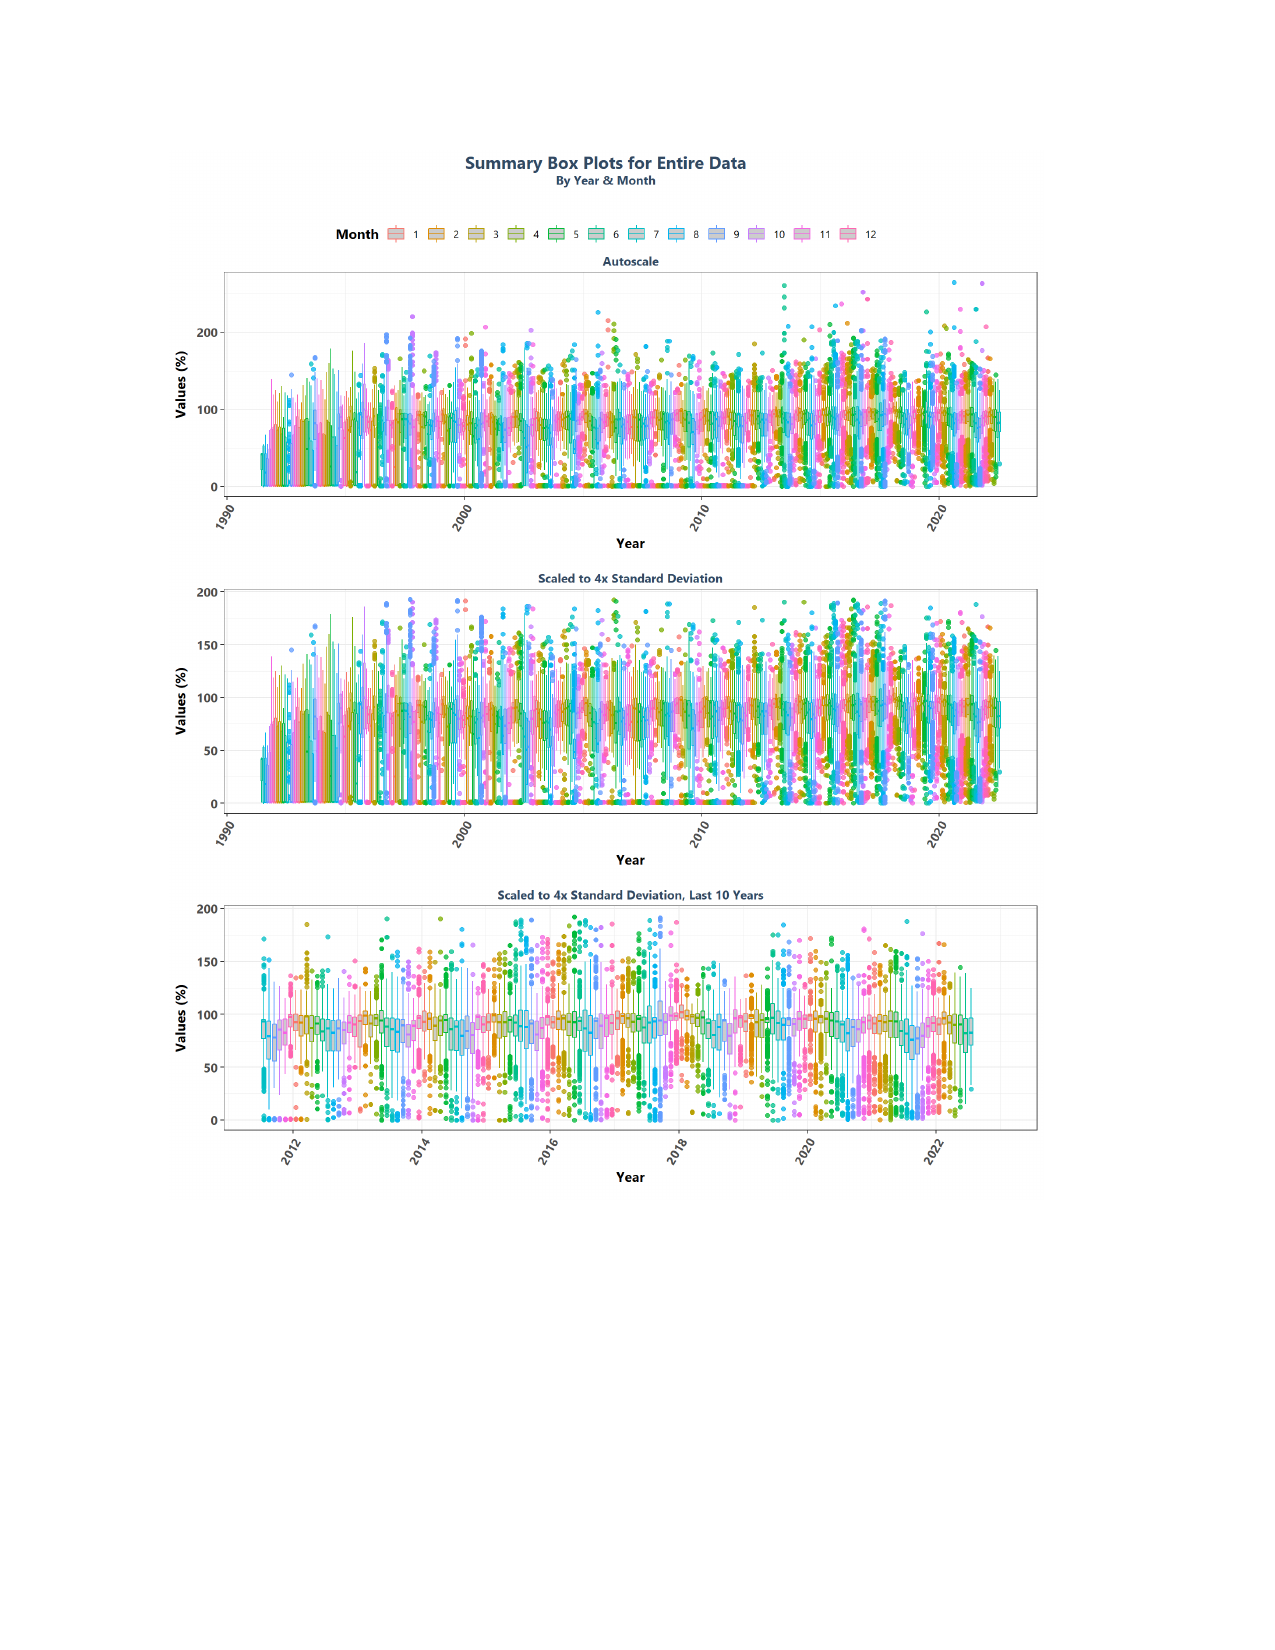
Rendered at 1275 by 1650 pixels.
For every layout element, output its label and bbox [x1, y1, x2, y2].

picture [168, 150, 1044, 1200]
